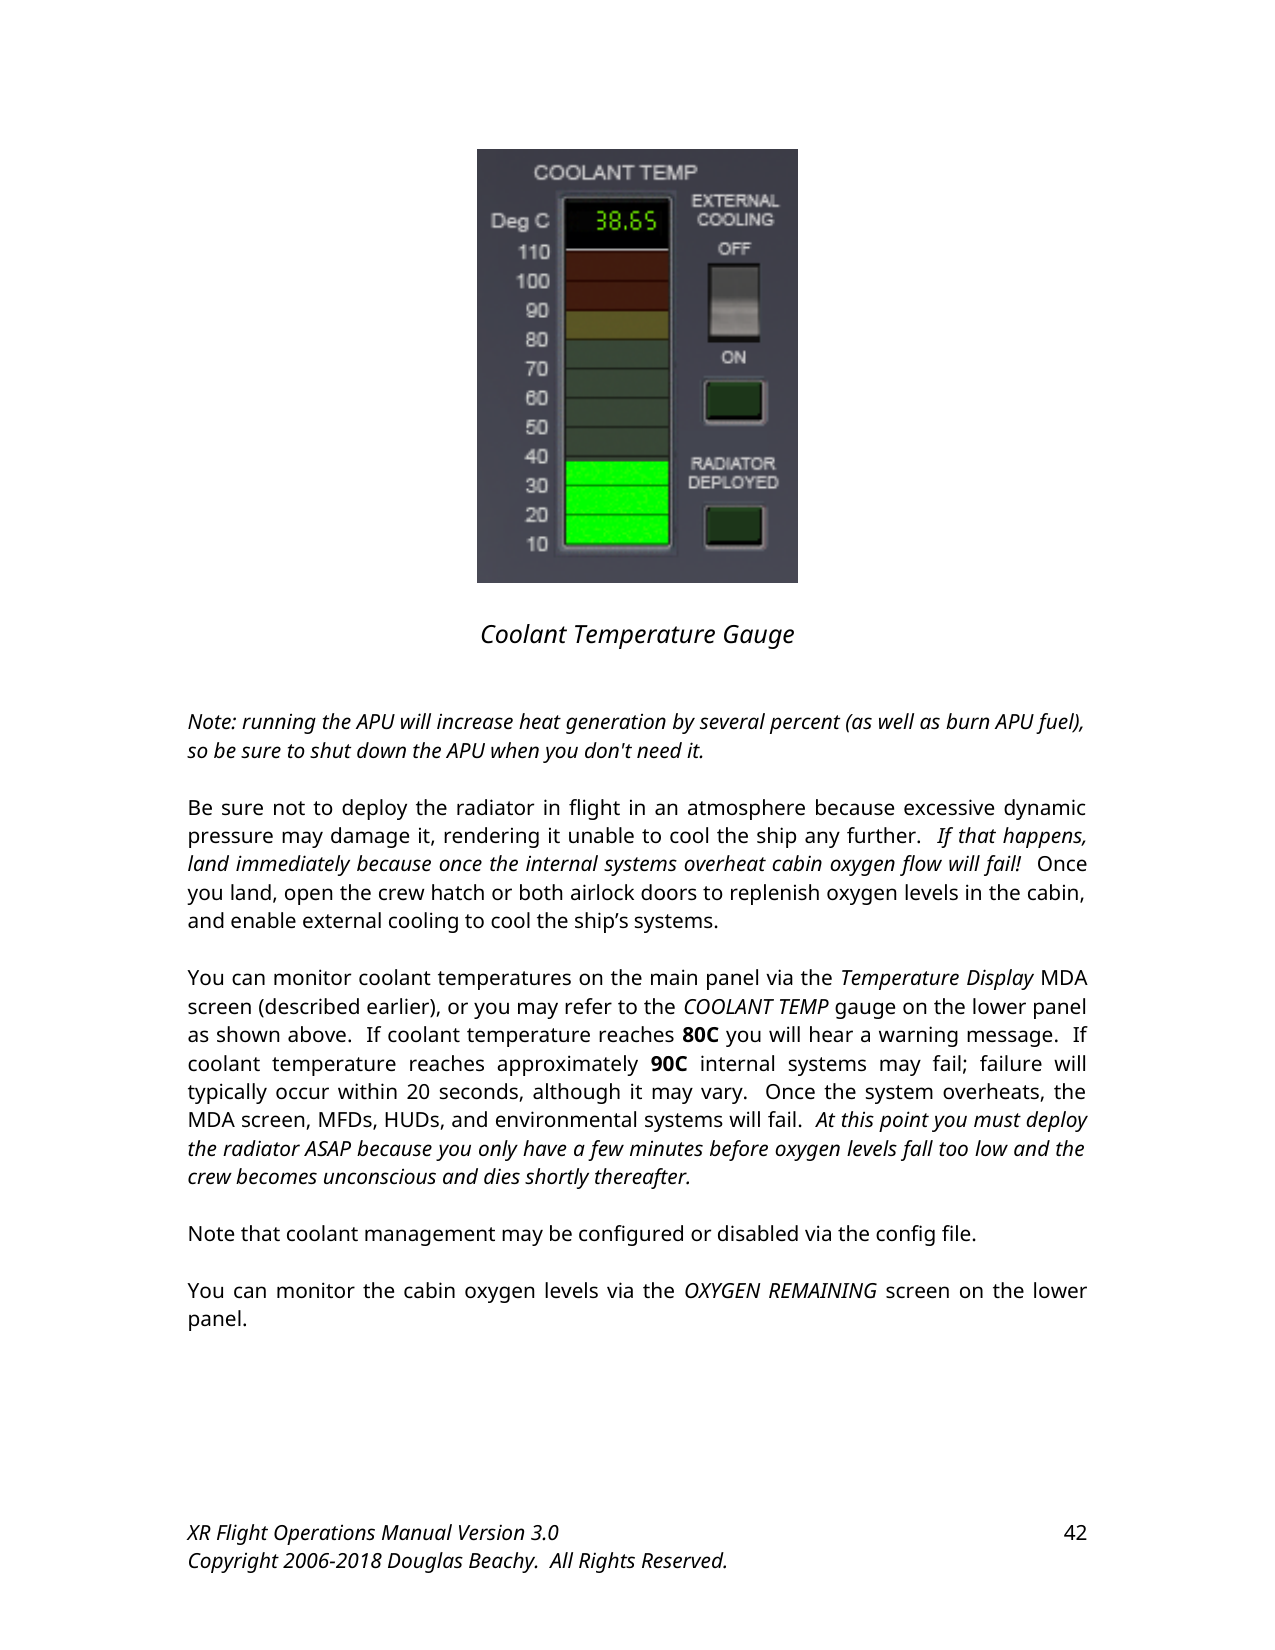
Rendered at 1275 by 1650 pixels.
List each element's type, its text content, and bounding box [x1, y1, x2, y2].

text Note: running the APU will increase heat generation by several percent (as well as burn APU fuel), so be sure to shut down the APU when you don't need it. [187, 707, 1087, 764]
text Coolant Temperature Gauge [187, 616, 1087, 651]
text Note that coolant management may be configured or disabled via the config file. [187, 1219, 1087, 1248]
text Be sure not to deploy the radiator in flight in an atmosphere because excessive dynamic pressure may damage it, rendering it unable to cool the ship any further. If that happens, land immediately because once the internal systems overheat cabin oxygen flow will fail! Once you land, open the crew hatch or both airlock doors to replenish oxygen levels in the cabin, and enable external cooling to cool the ship’s systems. [187, 793, 1087, 935]
text You can monitor the cabin oxygen levels via the OXYGEN REMAINING screen on the lower panel. [187, 1276, 1087, 1333]
text You can monitor coolant temperatures on the main panel via the Temperature Display MDA screen (described earlier), or you may refer to the COOLANT TEMP gauge on the lower panel as shown above. If coolant temperature reaches 80C you will hear a warning message. If coolant temperature reaches approximately 90C internal systems may fail; failure will typically occur within 20 seconds, although it may vary. Once the system overheats, the MDA screen, MFDs, HUDs, and environmental systems will fail. At this point you must deploy the radiator ASAP because you only have a few minutes before oxygen levels fall too low and the crew becomes unconscious and dies shortly thereafter. [187, 963, 1087, 1191]
picture [477, 149, 798, 583]
